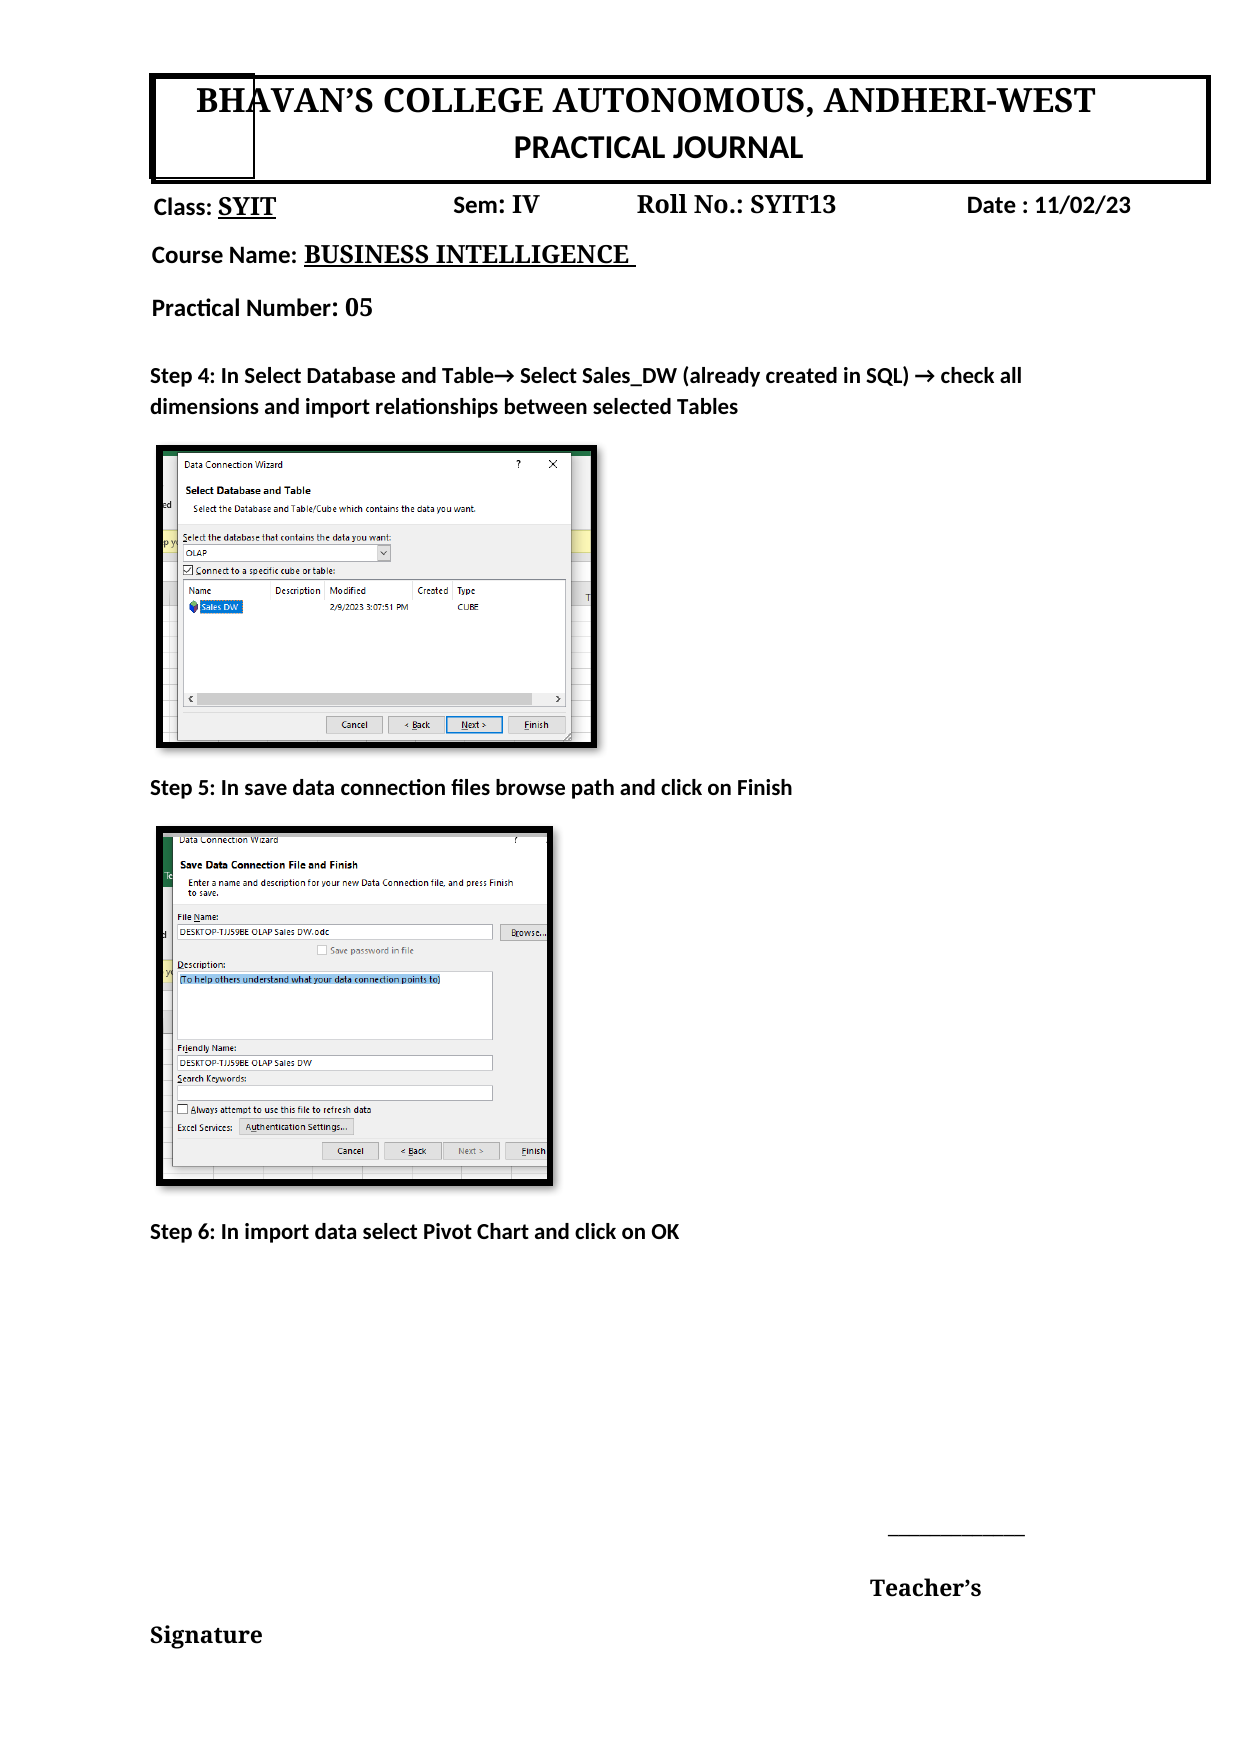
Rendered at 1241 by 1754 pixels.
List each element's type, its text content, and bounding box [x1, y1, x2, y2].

picture [163, 451, 591, 742]
text Step 5: In save data connection files browse path and click on Finish [150, 773, 1090, 801]
text Step 6: In import data select Pivot Chart and click on OK [150, 1217, 1090, 1245]
text Step 4: In Select Database and Table→ Select Sales_DW (already created in SQL) → check all dimensions and import relationships between selected Tables [150, 362, 1090, 420]
picture [163, 837, 547, 1179]
